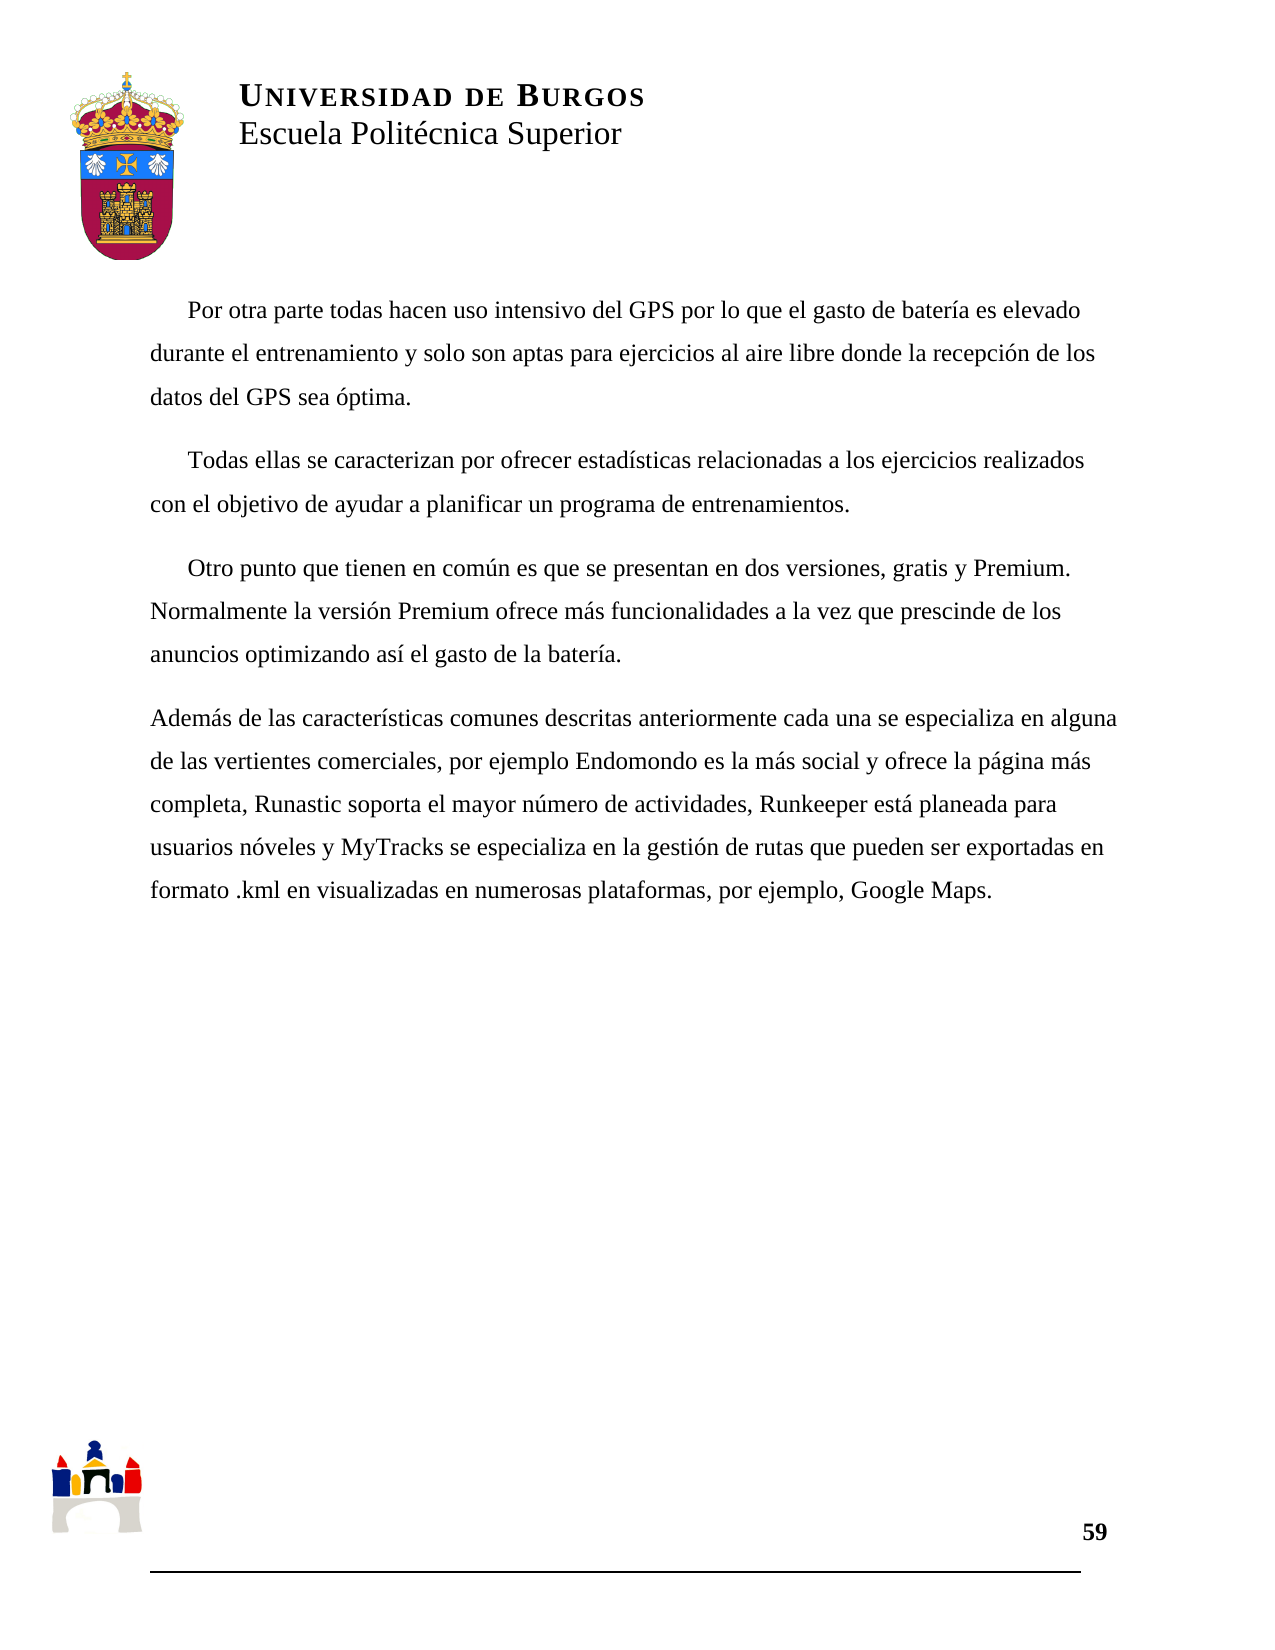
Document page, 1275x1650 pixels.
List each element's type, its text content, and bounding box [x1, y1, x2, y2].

text Otro punto que tienen en común es que se presentan en dos versiones, gratis y Premium. Normalmente la versión Premium ofrece más funcionalidades a la vez que prescinde de los anuncios optimizando así el gasto de la batería. [150, 553, 1125, 668]
picture [32, 72, 220, 260]
text Por otra parte todas hacen uso intensivo del GPS por lo que el gasto de batería es elevado durante el entrenamiento y solo son aptas para ejercicios al aire libre donde la recepción de los datos del GPS sea óptima. [150, 295, 1125, 410]
text Todas ellas se caracterizan por ofrecer estadísticas relacionadas a los ejercicios realizados con el objetivo de ayudar a planificar un programa de entrenamientos. [150, 446, 1125, 517]
text Además de las características comunes descritas anteriormente cada una se especializa en alguna de las vertientes comerciales, por ejemplo Endomondo es la más social y ofrece la página más completa, Runastic soporta el mayor número de actividades, Runkeeper está planeada para usuarios nóveles y MyTracks se especializa en la gestión de rutas que pueden ser exportadas en formato .kml en visualizadas en numerosas plataformas, por ejemplo, Google Maps. [150, 703, 1125, 904]
